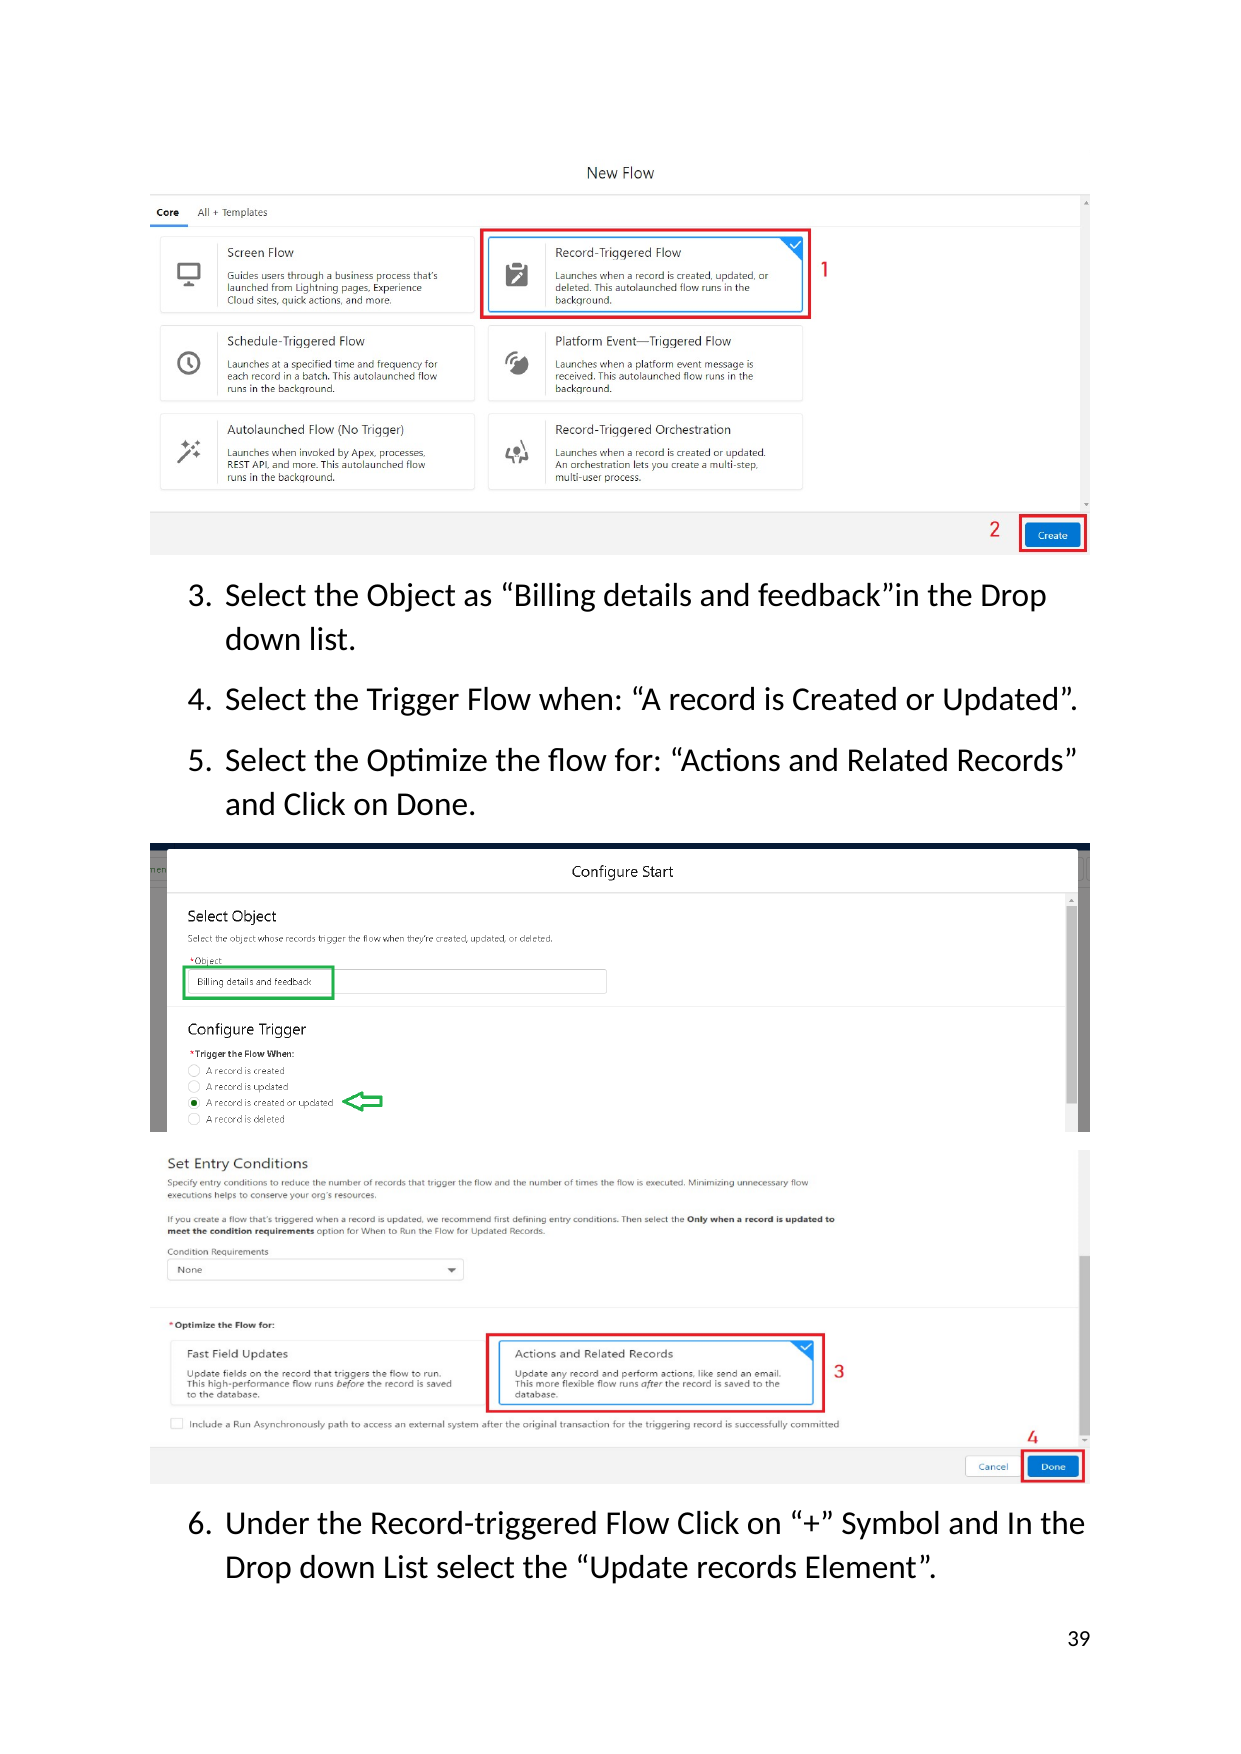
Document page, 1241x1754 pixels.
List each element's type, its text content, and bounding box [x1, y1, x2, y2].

list Under the Record-triggered Flow Click on “+” Symbol and In the Drop down List select the “Update records Element”. [187, 1502, 1090, 1587]
picture [150, 1150, 1090, 1484]
picture [150, 843, 1090, 1132]
picture [150, 150, 1090, 555]
list Select the Object as “Billing details and feedback”in the Drop down list. [187, 574, 1090, 658]
list Select the Optimize the flow for: “Actions and Related Records” and Click on Done. [187, 739, 1090, 824]
list Select the Trigger Flow when: “A record is Created or Updated”. [187, 678, 1090, 719]
